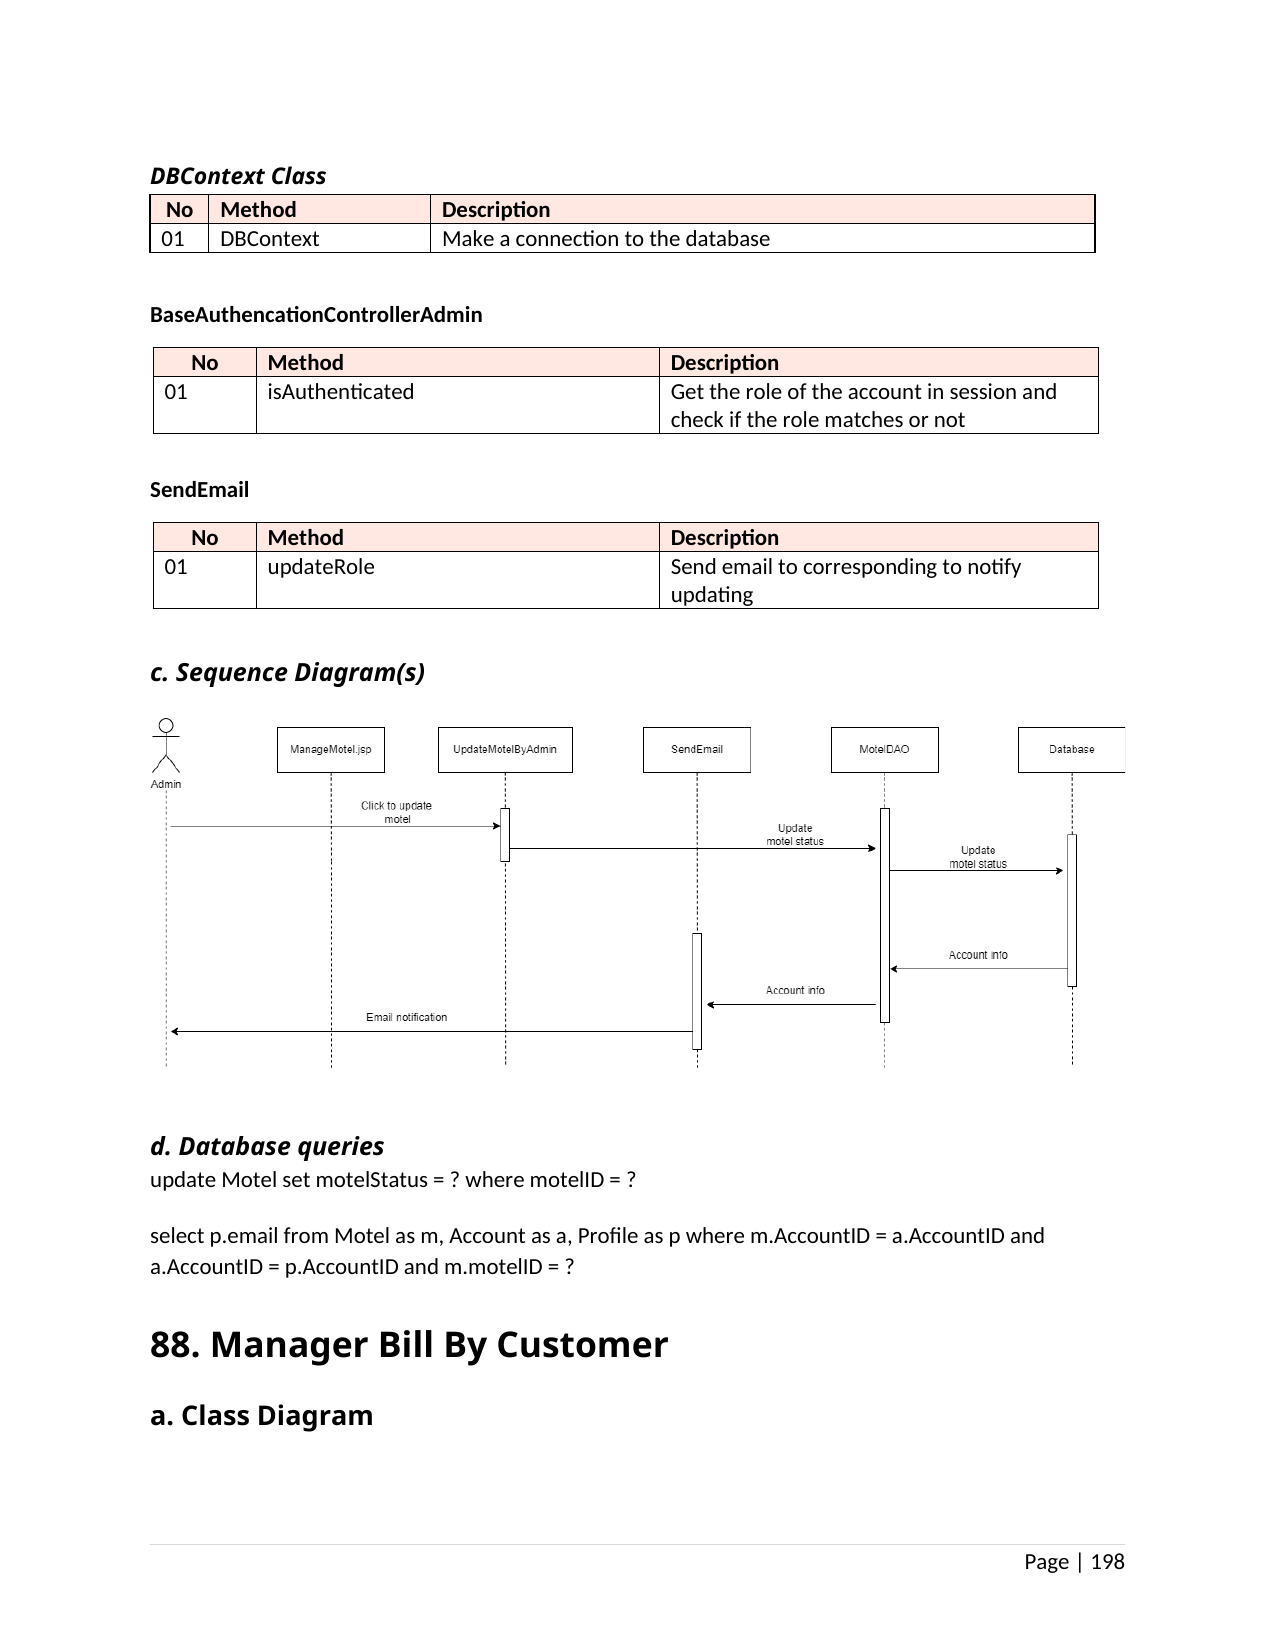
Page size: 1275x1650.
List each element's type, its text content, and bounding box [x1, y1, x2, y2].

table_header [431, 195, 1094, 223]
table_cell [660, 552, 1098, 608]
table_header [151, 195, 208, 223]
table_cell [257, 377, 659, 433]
text update Motel set motelStatus = ? where motelID = ? [150, 1166, 1125, 1193]
subtitle d. Database queries [150, 1129, 1125, 1163]
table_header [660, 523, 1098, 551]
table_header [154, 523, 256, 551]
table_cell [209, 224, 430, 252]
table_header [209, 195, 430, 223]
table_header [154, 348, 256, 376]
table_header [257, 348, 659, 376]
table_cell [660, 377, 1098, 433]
text select p.email from Motel as m, Account as a, Profile as p where m.AccountID = a.AccountID and a.AccountID = p.AccountID and m.motelID = ? [150, 1222, 1125, 1280]
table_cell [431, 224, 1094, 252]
subtitle a. Class Diagram [150, 1397, 1125, 1434]
text BaseAuthencationControllerAdmin [150, 300, 1125, 328]
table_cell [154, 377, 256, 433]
subtitle c. Sequence Diagram(s) [150, 654, 1125, 688]
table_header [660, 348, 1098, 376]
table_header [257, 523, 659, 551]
subtitle 88. Manager Bill By Customer [150, 1319, 1125, 1368]
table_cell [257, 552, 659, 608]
text SendEmail [150, 475, 1125, 503]
picture [150, 718, 1125, 1069]
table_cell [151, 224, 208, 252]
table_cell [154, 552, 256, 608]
